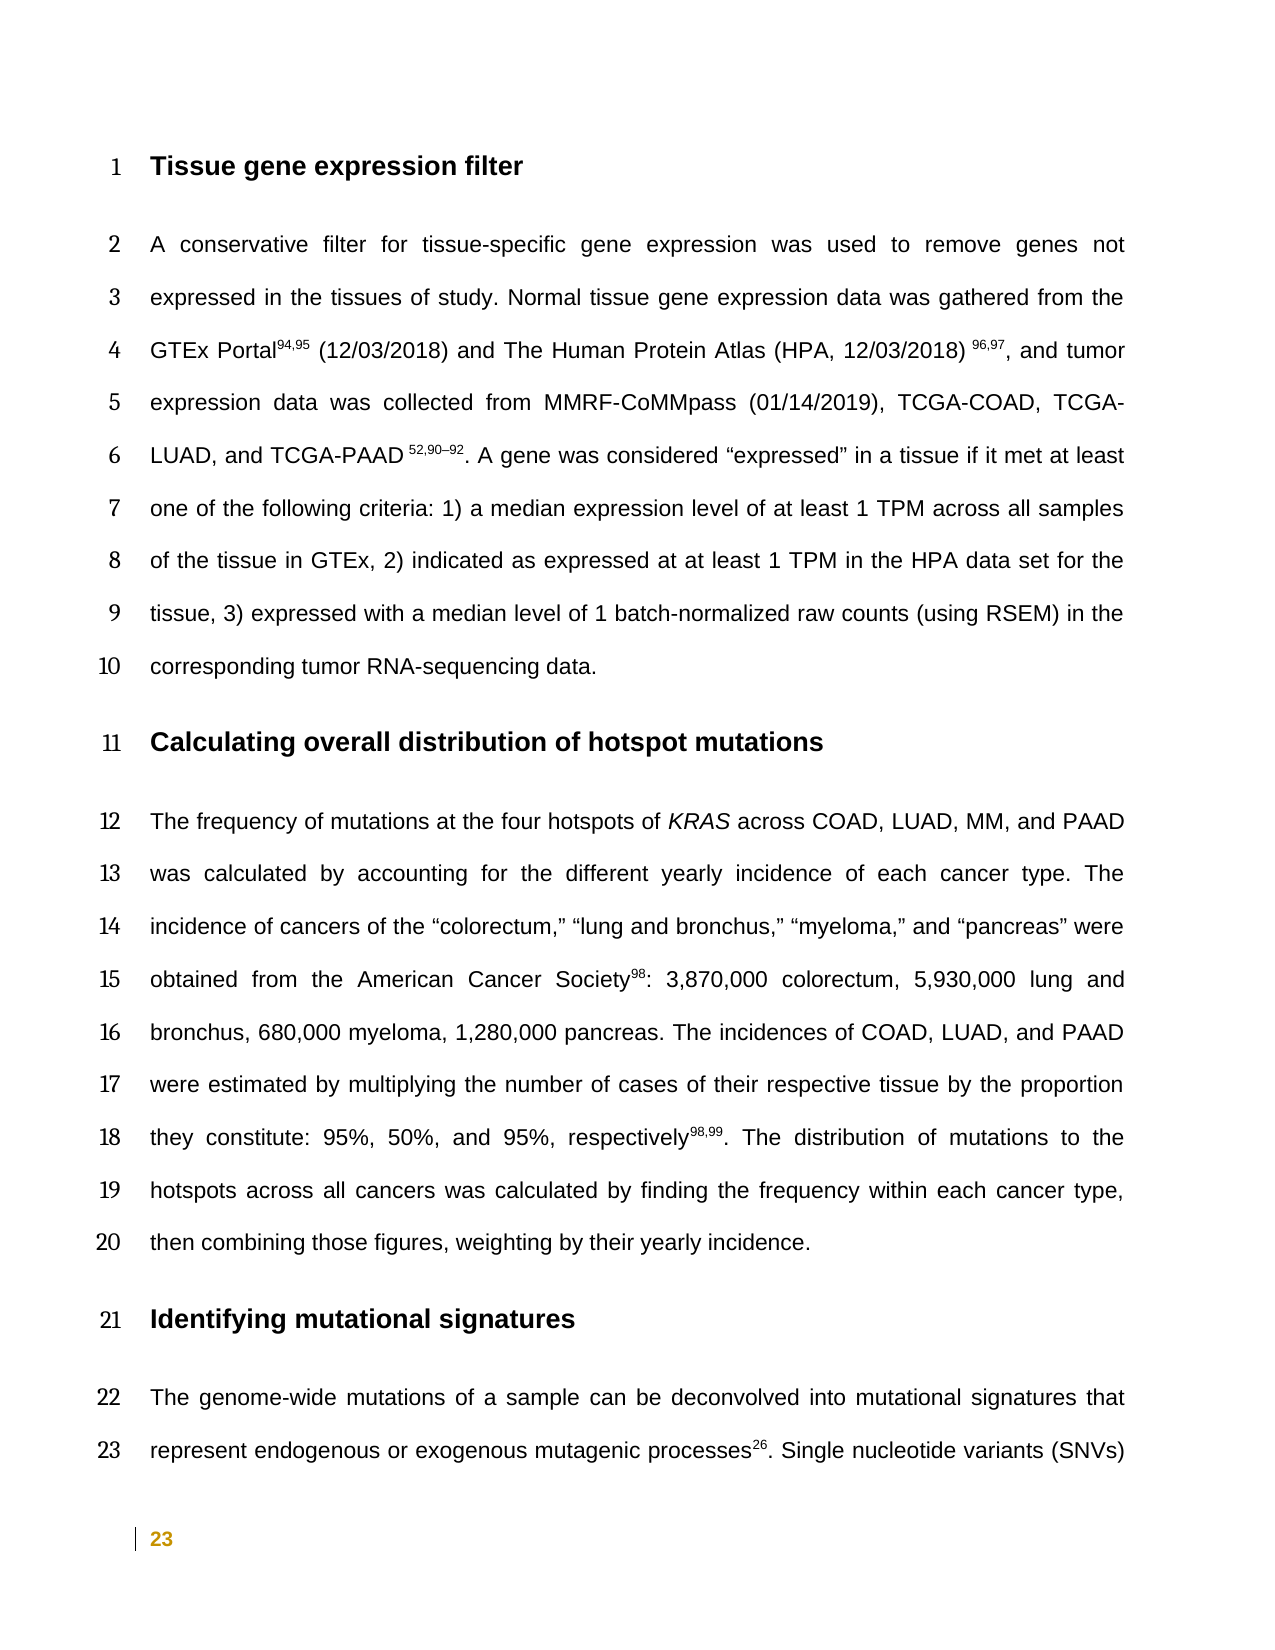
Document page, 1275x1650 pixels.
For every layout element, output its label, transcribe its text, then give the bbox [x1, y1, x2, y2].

text A conservative filter for tissue-specific gene expression was used to remove genes not expressed in the tissues of study. Normal tissue gene expression data was gathered from the GTEx Portal (12/03/2018) and The Human Protein Atlas (HPA, 12/03/2018) , and tumor expression data was collected from MMRF-CoMMpass (01/14/2019), TCGA-COAD, TCGA-LUAD, and TCGA-PAAD . A gene was considered “expressed” in a tissue if it met at least one of the following criteria: 1) a median expression level of at least 1 TPM across all samples of the tissue in GTEx, 2) indicated as expressed at at least 1 TPM in the HPA data set for the tissue, 3) expressed with a median level of 1 batch-normalized raw counts (using RSEM) in the corresponding tumor RNA-sequencing data. [150, 231, 1125, 679]
subtitle Tissue gene expression filter [150, 150, 1125, 181]
subtitle Calculating overall distribution of hotspot mutations [150, 726, 1125, 758]
text The frequency of mutations at the four hotspots of KRAS across COAD, LUAD, MM, and PAAD was calculated by accounting for the different yearly incidence of each cancer type. The incidence of cancers of the “colorectum,” “lung and bronchus,” “myeloma,” and “pancreas” were obtained from the American Cancer Society: 3,870,000 colorectum, 5,930,000 lung and bronchus, 680,000 myeloma, 1,280,000 pancreas. The incidences of COAD, LUAD, and PAAD were estimated by multiplying the number of cases of their respective tissue by the proportion they constitute: 95%, 50%, and 95%, respectively. The distribution of mutations to the hotspots across all cancers was calculated by finding the frequency within each cancer type, then combining those figures, weighting by their yearly incidence. [150, 808, 1125, 1256]
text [150, 1384, 1125, 1463]
subtitle Identifying mutational signatures [150, 1303, 1125, 1334]
